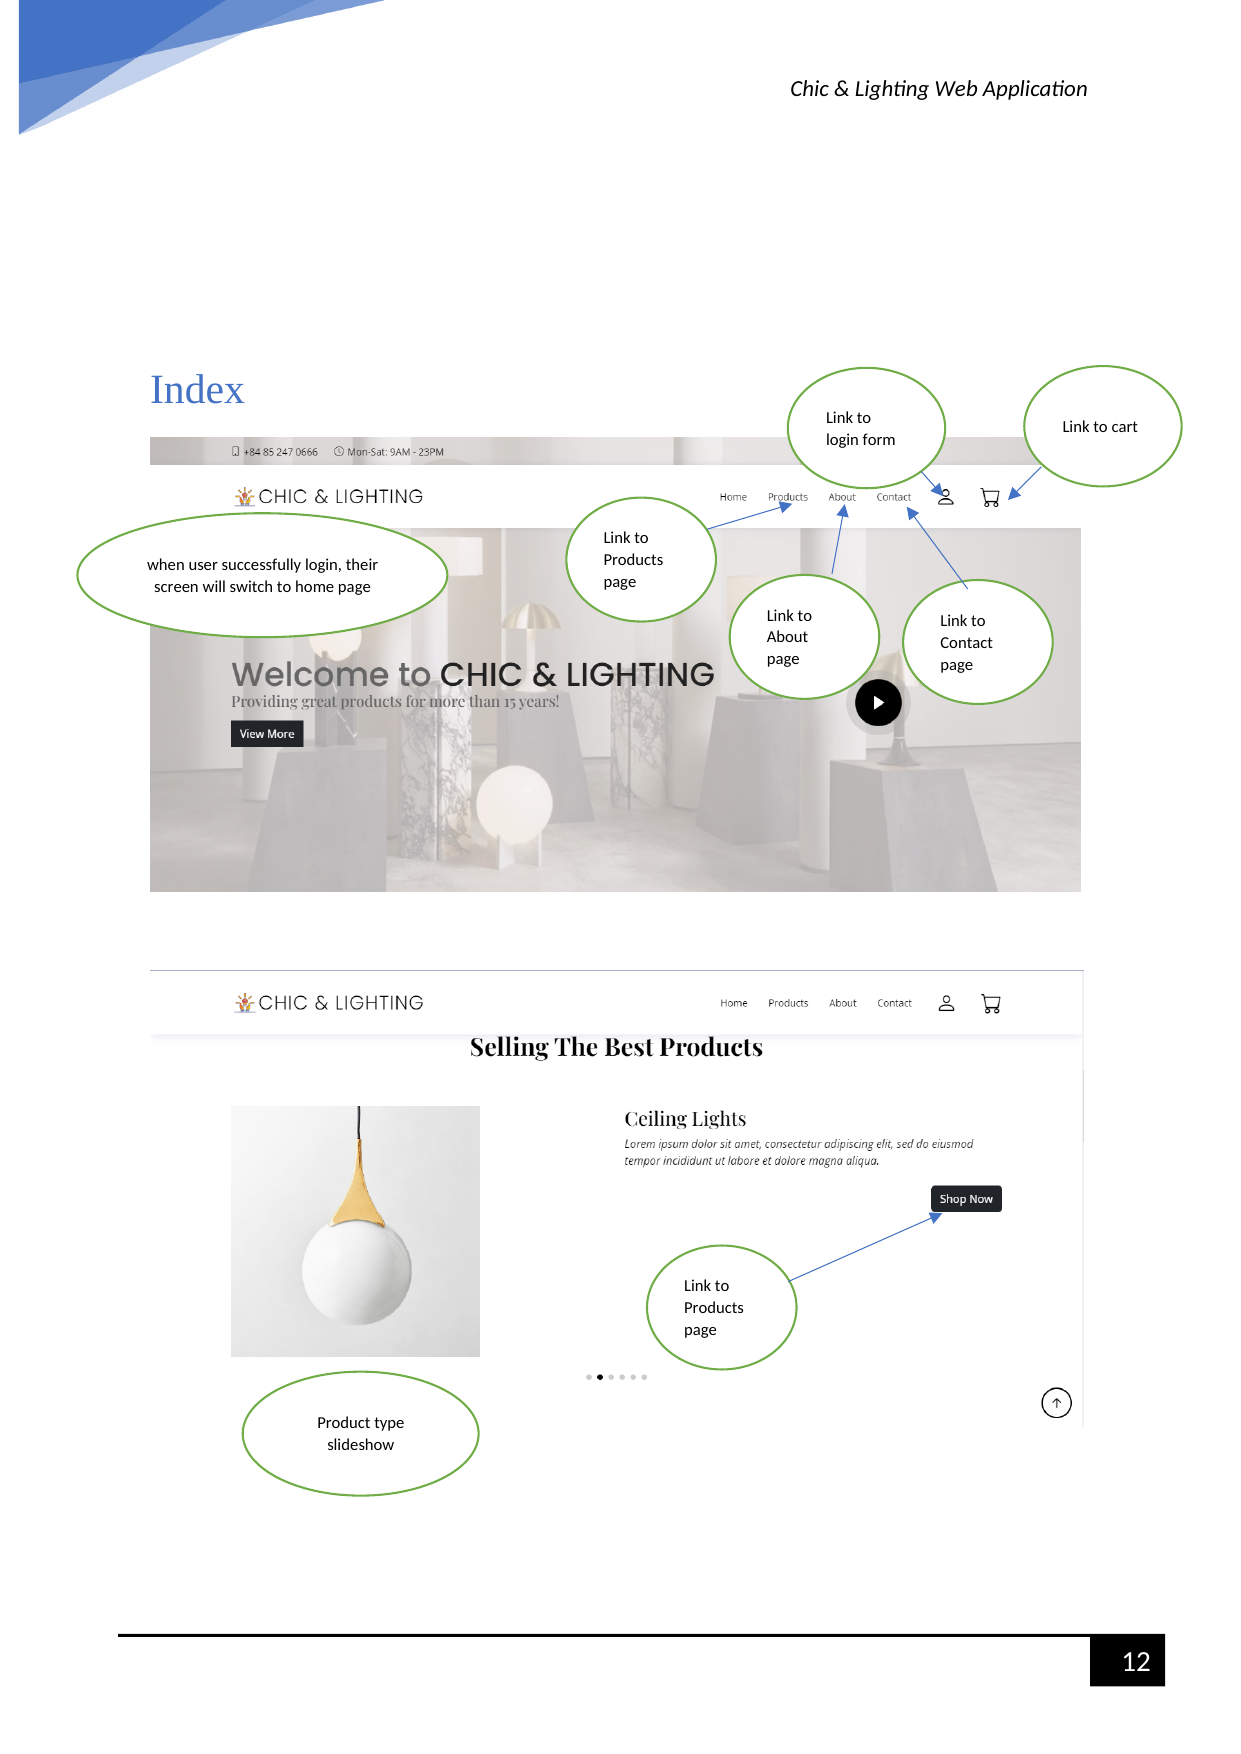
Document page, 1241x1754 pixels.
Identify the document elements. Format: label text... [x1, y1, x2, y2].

picture [150, 437, 1081, 892]
picture [150, 970, 1084, 1427]
picture [18, 0, 388, 137]
text Index [150, 365, 1088, 413]
